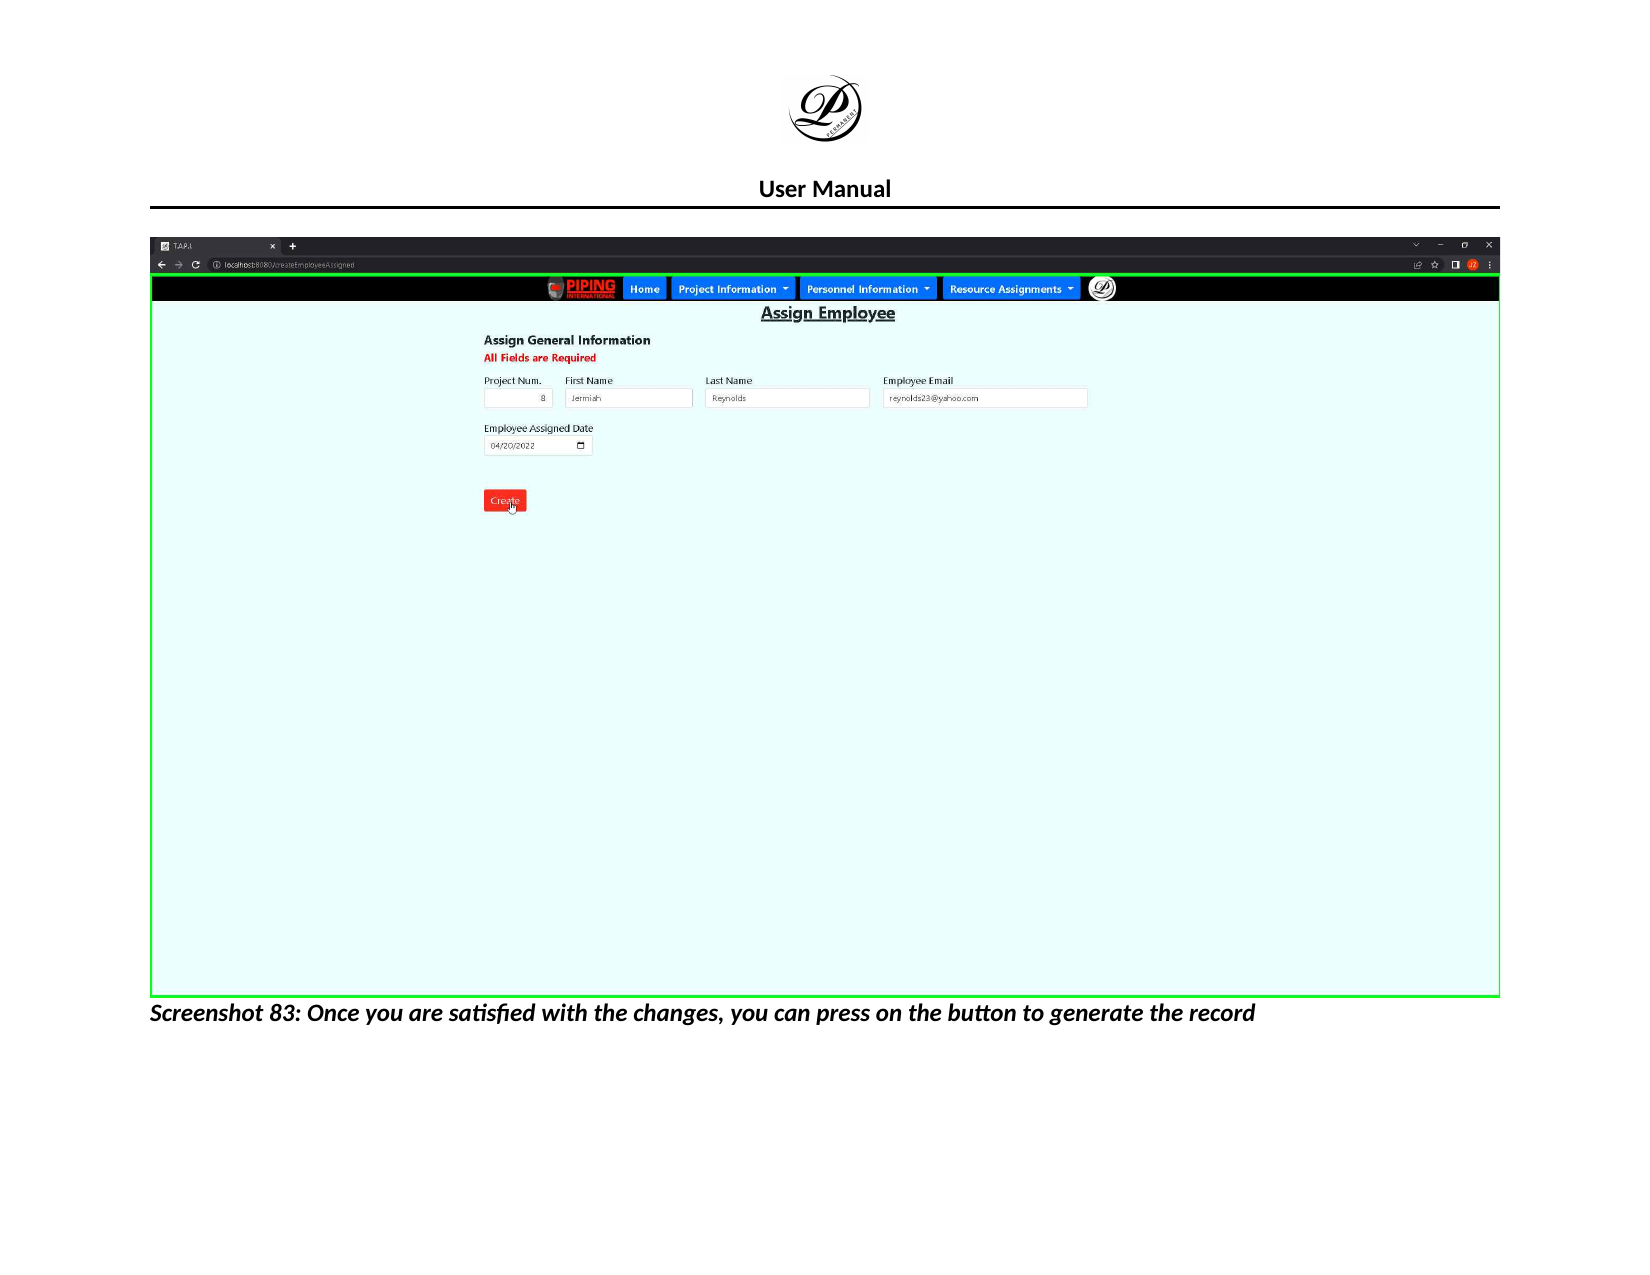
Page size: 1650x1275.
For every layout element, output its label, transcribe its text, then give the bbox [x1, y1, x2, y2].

picture [781, 75, 869, 143]
picture [150, 237, 1500, 998]
text Screenshot 83: Once you are satisfied with the changes, you can press on the button to generate the record [150, 998, 1500, 1028]
